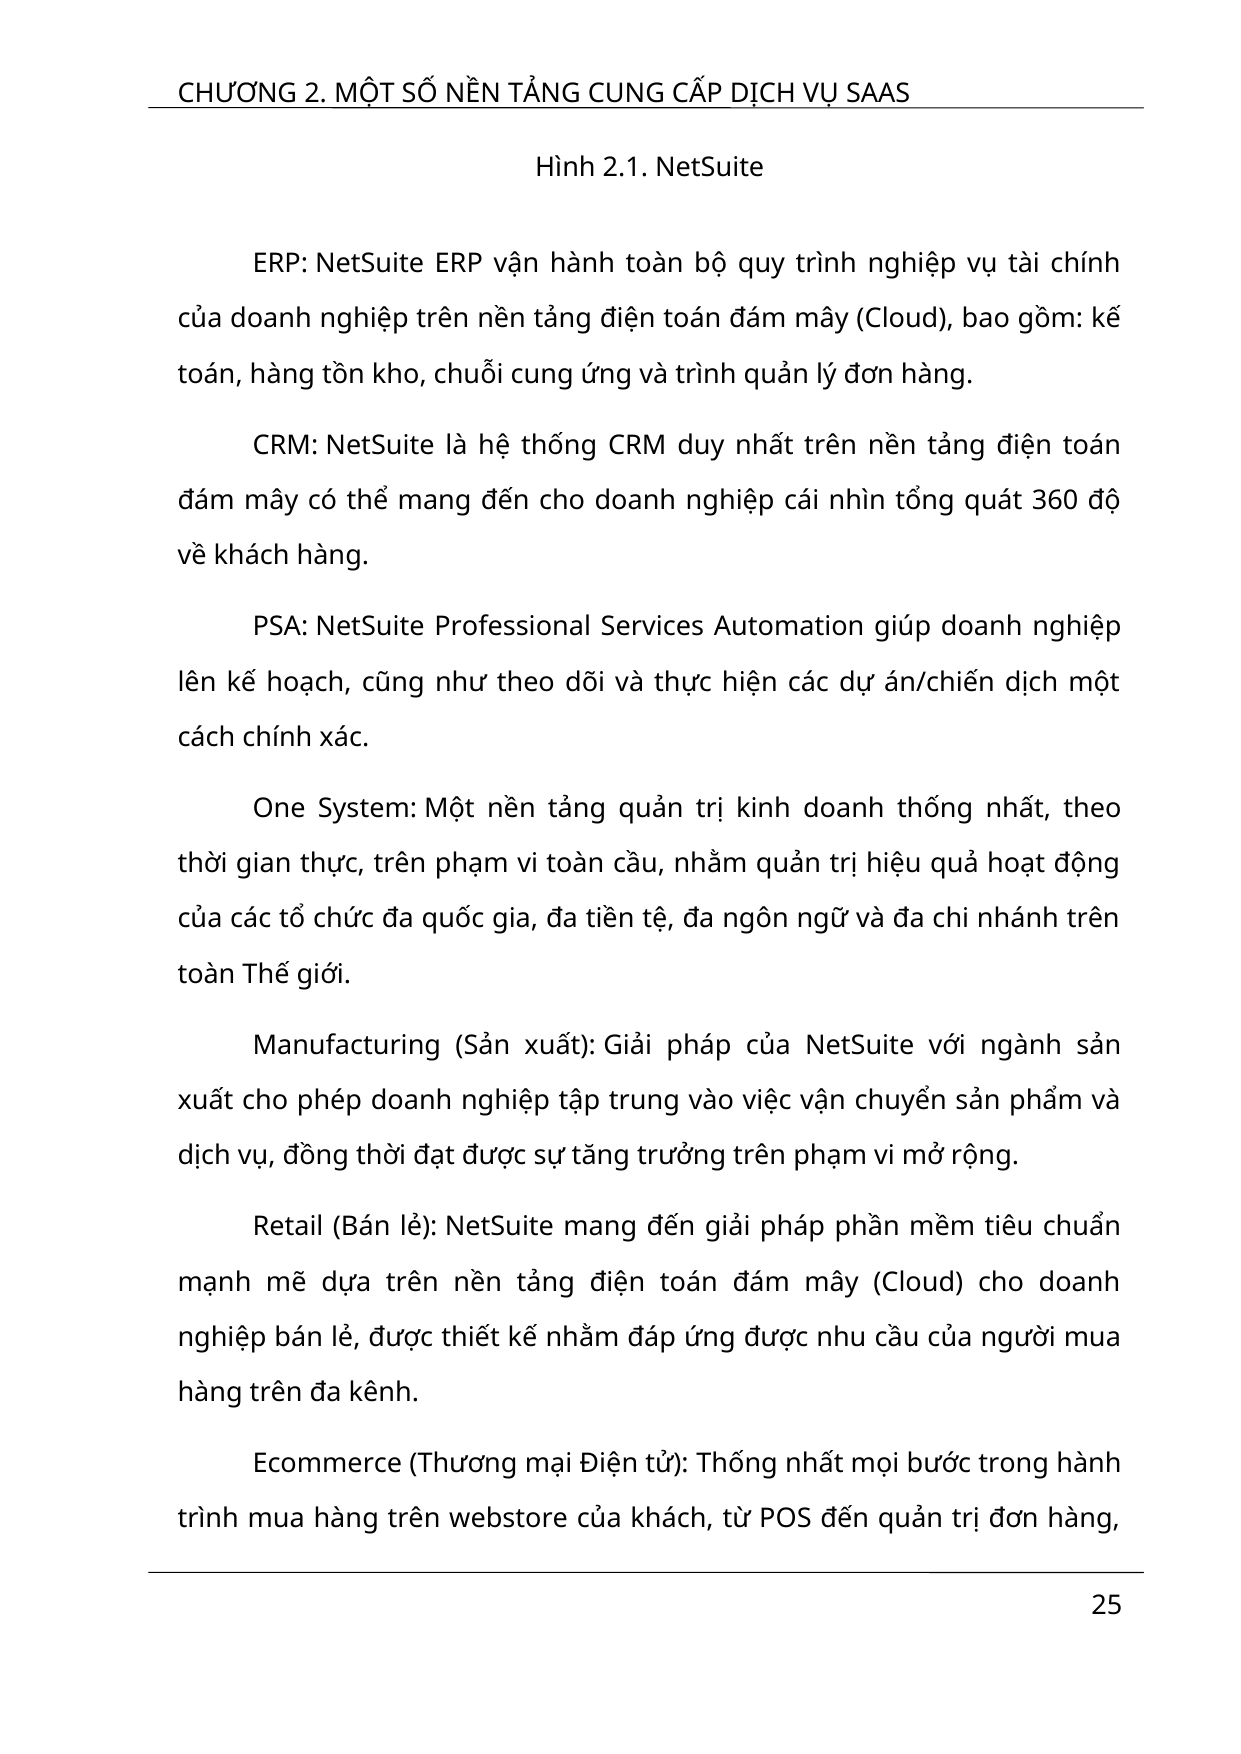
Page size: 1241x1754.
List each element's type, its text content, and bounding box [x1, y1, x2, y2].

text One System: Một nền tảng quản trị kinh doanh thống nhất, theo thời gian thực, trên phạm vi toàn cầu, nhằm quản trị hiệu quả hoạt động của các tổ chức đa quốc gia, đa tiền tệ, đa ngôn ngữ và đa chi nhánh trên toàn Thế giới. [177, 788, 1122, 991]
text Retail (Bán lẻ): NetSuite mang đến giải pháp phần mềm tiêu chuẩn mạnh mẽ dựa trên nền tảng điện toán đám mây (Cloud) cho doanh nghiệp bán lẻ, được thiết kế nhằm đáp ứng được nhu cầu của người mua hàng trên đa kênh. [177, 1207, 1122, 1409]
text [177, 1443, 1122, 1536]
text ERP: NetSuite ERP vận hành toàn bộ quy trình nghiệp vụ tài chính của doanh nghiệp trên nền tảng điện toán đám mây (Cloud), bao gồm: kế toán, hàng tồn kho, chuỗi cung ứng và trình quản lý đơn hàng. [177, 243, 1122, 391]
text Manufacturing (Sản xuất): Giải pháp của NetSuite với ngành sản xuất cho phép doanh nghiệp tập trung vào việc vận chuyển sản phẩm và dịch vụ, đồng thời đạt được sự tăng trưởng trên phạm vi mở rộng. [177, 1025, 1122, 1173]
text Hình 2.1. NetSuite [177, 148, 1122, 184]
text PSA: NetSuite Professional Services Automation giúp doanh nghiệp lên kế hoạch, cũng như theo dõi và thực hiện các dự án/chiến dịch một cách chính xác. [177, 607, 1122, 754]
text CRM: NetSuite là hệ thống CRM duy nhất trên nền tảng điện toán đám mây có thể mang đến cho doanh nghiệp cái nhìn tổng quát 360 độ về khách hàng. [177, 425, 1122, 573]
